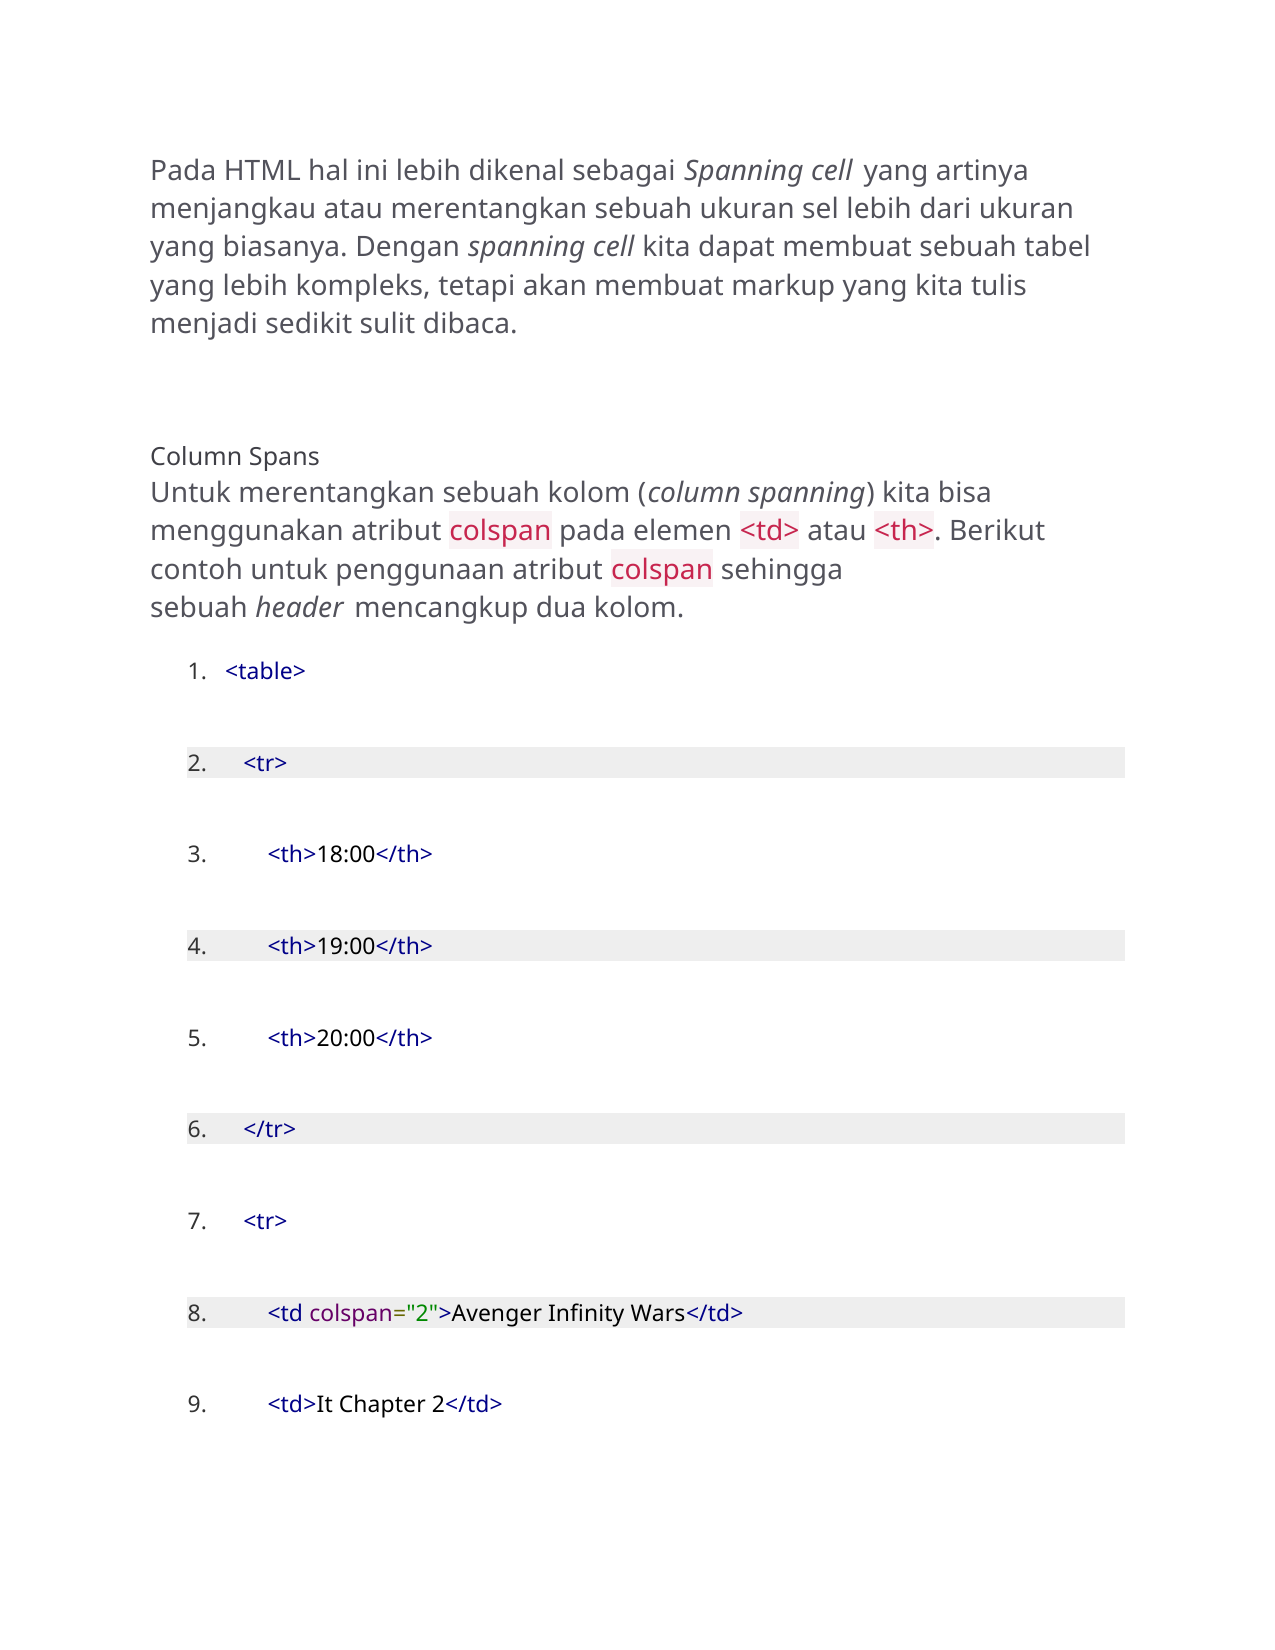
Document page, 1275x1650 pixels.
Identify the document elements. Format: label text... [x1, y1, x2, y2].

list <table> [187, 655, 1125, 686]
subtitle Column Spans [150, 438, 1125, 472]
text Untuk merentangkan sebuah kolom (column spanning) kita bisa menggunakan atribut colspan pada elemen <td> atau <th>. Berikut contoh untuk penggunaan atribut colspan sehingga sebuah header mencangkup dua kolom. [150, 472, 1125, 626]
list <tr> [187, 1205, 1125, 1236]
list <tr> [187, 747, 1125, 778]
list <td>It Chapter 2</td> [187, 1388, 1125, 1419]
list <td colspan="2">Avenger Infinity Wars</td> [187, 1297, 1125, 1328]
list <th>20:00</th> [187, 1022, 1125, 1053]
list </tr> [187, 1113, 1125, 1144]
list <th>19:00</th> [187, 930, 1125, 961]
list <th>18:00</th> [187, 838, 1125, 869]
text Pada HTML hal ini lebih dikenal sebagai Spanning cell yang artinya menjangkau atau merentangkan sebuah ukuran sel lebih dari ukuran yang biasanya. Dengan spanning cell kita dapat membuat sebuah tabel yang lebih kompleks, tetapi akan membuat markup yang kita tulis menjadi sedikit sulit dibaca. [150, 150, 1125, 342]
